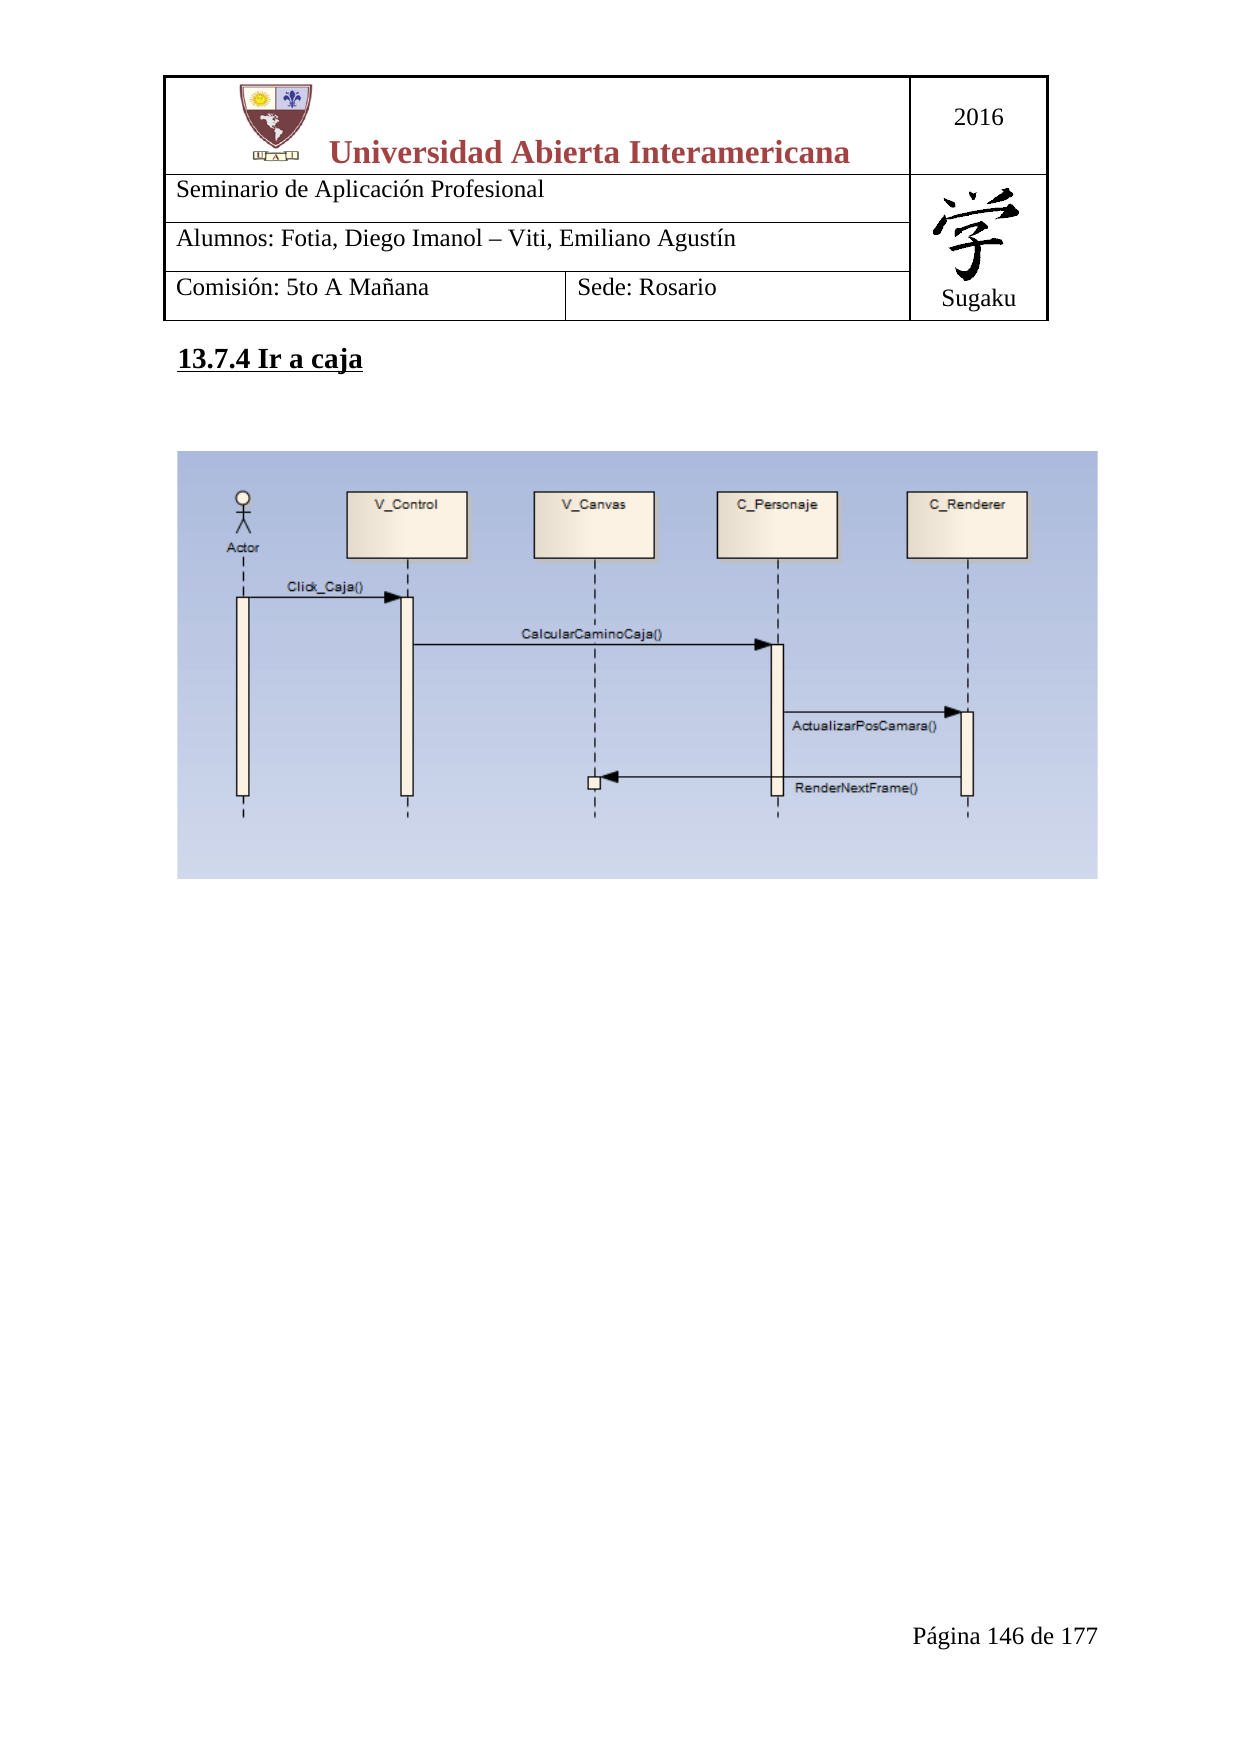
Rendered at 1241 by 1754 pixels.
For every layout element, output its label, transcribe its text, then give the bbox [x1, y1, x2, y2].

picture [927, 181, 1030, 284]
picture [223, 78, 329, 164]
subtitle 13.7.4 Ir a caja [177, 152, 1063, 375]
picture [177, 451, 1098, 879]
